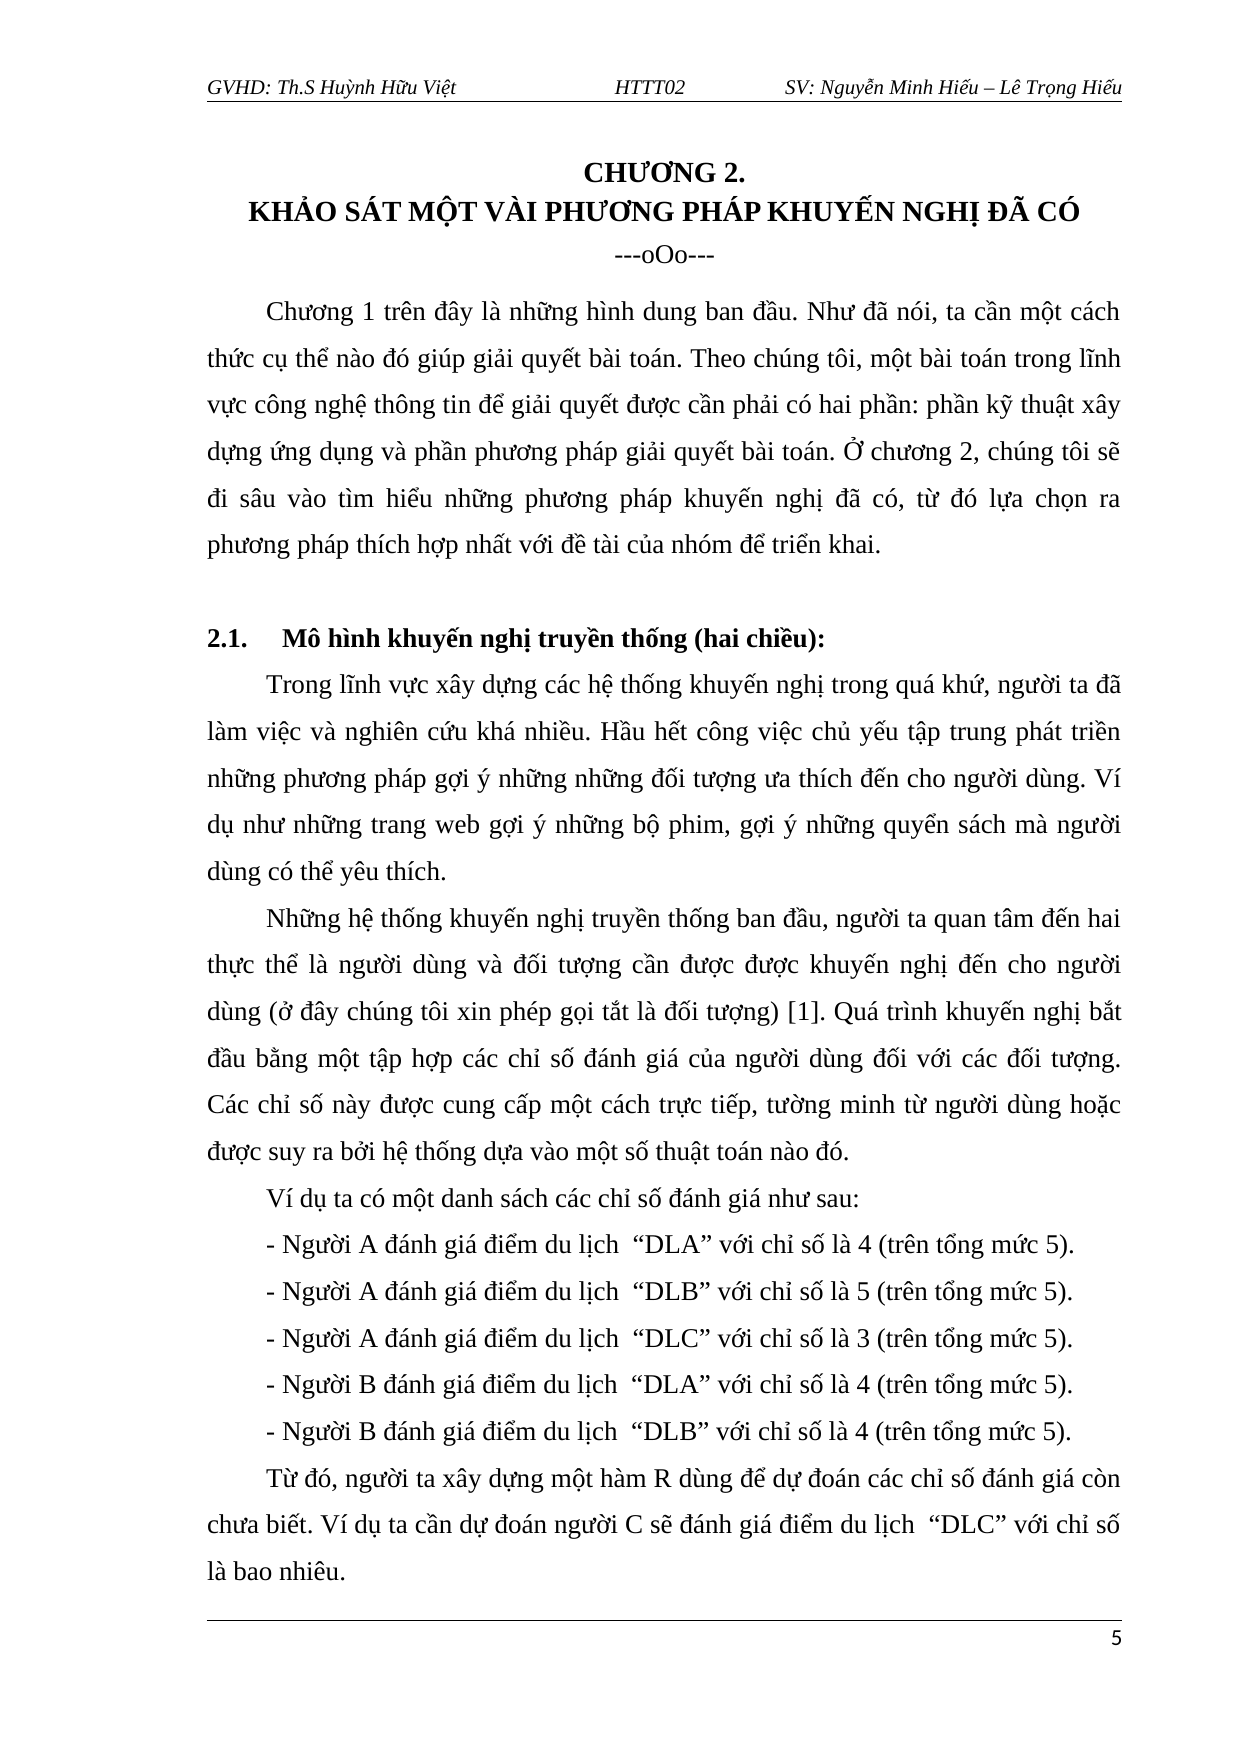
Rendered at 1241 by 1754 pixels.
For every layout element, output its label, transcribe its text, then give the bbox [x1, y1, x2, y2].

list Người B đánh giá điểm du lịch “DLA” với chỉ số là 4 (trên tổng mức 5). [207, 1368, 1122, 1399]
list Người A đánh giá điểm du lịch “DLA” với chỉ số là 4 (trên tổng mức 5). [207, 1228, 1122, 1259]
text Những hệ thống khuyến nghị truyền thống ban đầu, người ta quan tâm đến hai thực thể là người dùng và đối tượng cần được được khuyến nghị đến cho người dùng (ở đây chúng tôi xin phép gọi tắt là đối tượng) [1]. Quá trình khuyến nghị bắt đầu bằng một tập hợp các chỉ số đánh giá của người dùng đối với các đối tượng. Các chỉ số này được cung cấp một cách trực tiếp, tường minh từ người dùng hoặc được suy ra bởi hệ thống dựa vào một số thuật toán nào đó. [207, 902, 1122, 1166]
text ---oOo--- [207, 238, 1122, 270]
list Người A đánh giá điểm du lịch “DLC” với chỉ số là 3 (trên tổng mức 5). [207, 1322, 1122, 1353]
list Người A đánh giá điểm du lịch “DLB” với chỉ số là 5 (trên tổng mức 5). [207, 1275, 1122, 1306]
subtitle CHƯƠNG 2. KHẢO SÁT MỘT VÀI PHƯƠNG PHÁP KHUYẾN NGHỊ ĐÃ CÓ [207, 155, 1122, 227]
text Trong lĩnh vực xây dựng các hệ thống khuyến nghị trong quá khứ, người ta đã làm việc và nghiên cứu khá nhiều. Hầu hết công việc chủ yếu tập trung phát triền những phương pháp gợi ý những những đối tượng ưa thích đến cho người dùng. Ví dụ như những trang web gợi ý những bộ phim, gợi ý những quyển sách mà người dùng có thể yêu thích. [207, 668, 1122, 886]
text Ví dụ ta có một danh sách các chỉ số đánh giá như sau: [207, 1182, 1122, 1213]
text Chương 1 trên đây là những hình dung ban đầu. Như đã nói, ta cần một cách thức cụ thể nào đó giúp giải quyết bài toán. Theo chúng tôi, một bài toán trong lĩnh vực công nghệ thông tin để giải quyết được cần phải có hai phần: phần kỹ thuật xây dựng ứng dụng và phần phương pháp giải quyết bài toán. Ở chương 2, chúng tôi sẽ đi sâu vào tìm hiểu những phương pháp khuyến nghị đã có, từ đó lựa chọn ra phương pháp thích hợp nhất với đề tài của nhóm để triển khai. [207, 295, 1122, 559]
subtitle Mô hình khuyến nghị truyền thống (hai chiều): [207, 622, 1122, 653]
list Người B đánh giá điểm du lịch “DLB” với chỉ số là 4 (trên tổng mức 5). [207, 1415, 1122, 1446]
text Từ đó, người ta xây dựng một hàm R dùng để dự đoán các chỉ số đánh giá còn chưa biết. Ví dụ ta cần dự đoán người C sẽ đánh giá điểm du lịch “DLC” với chỉ số là bao nhiêu. [207, 1462, 1122, 1586]
